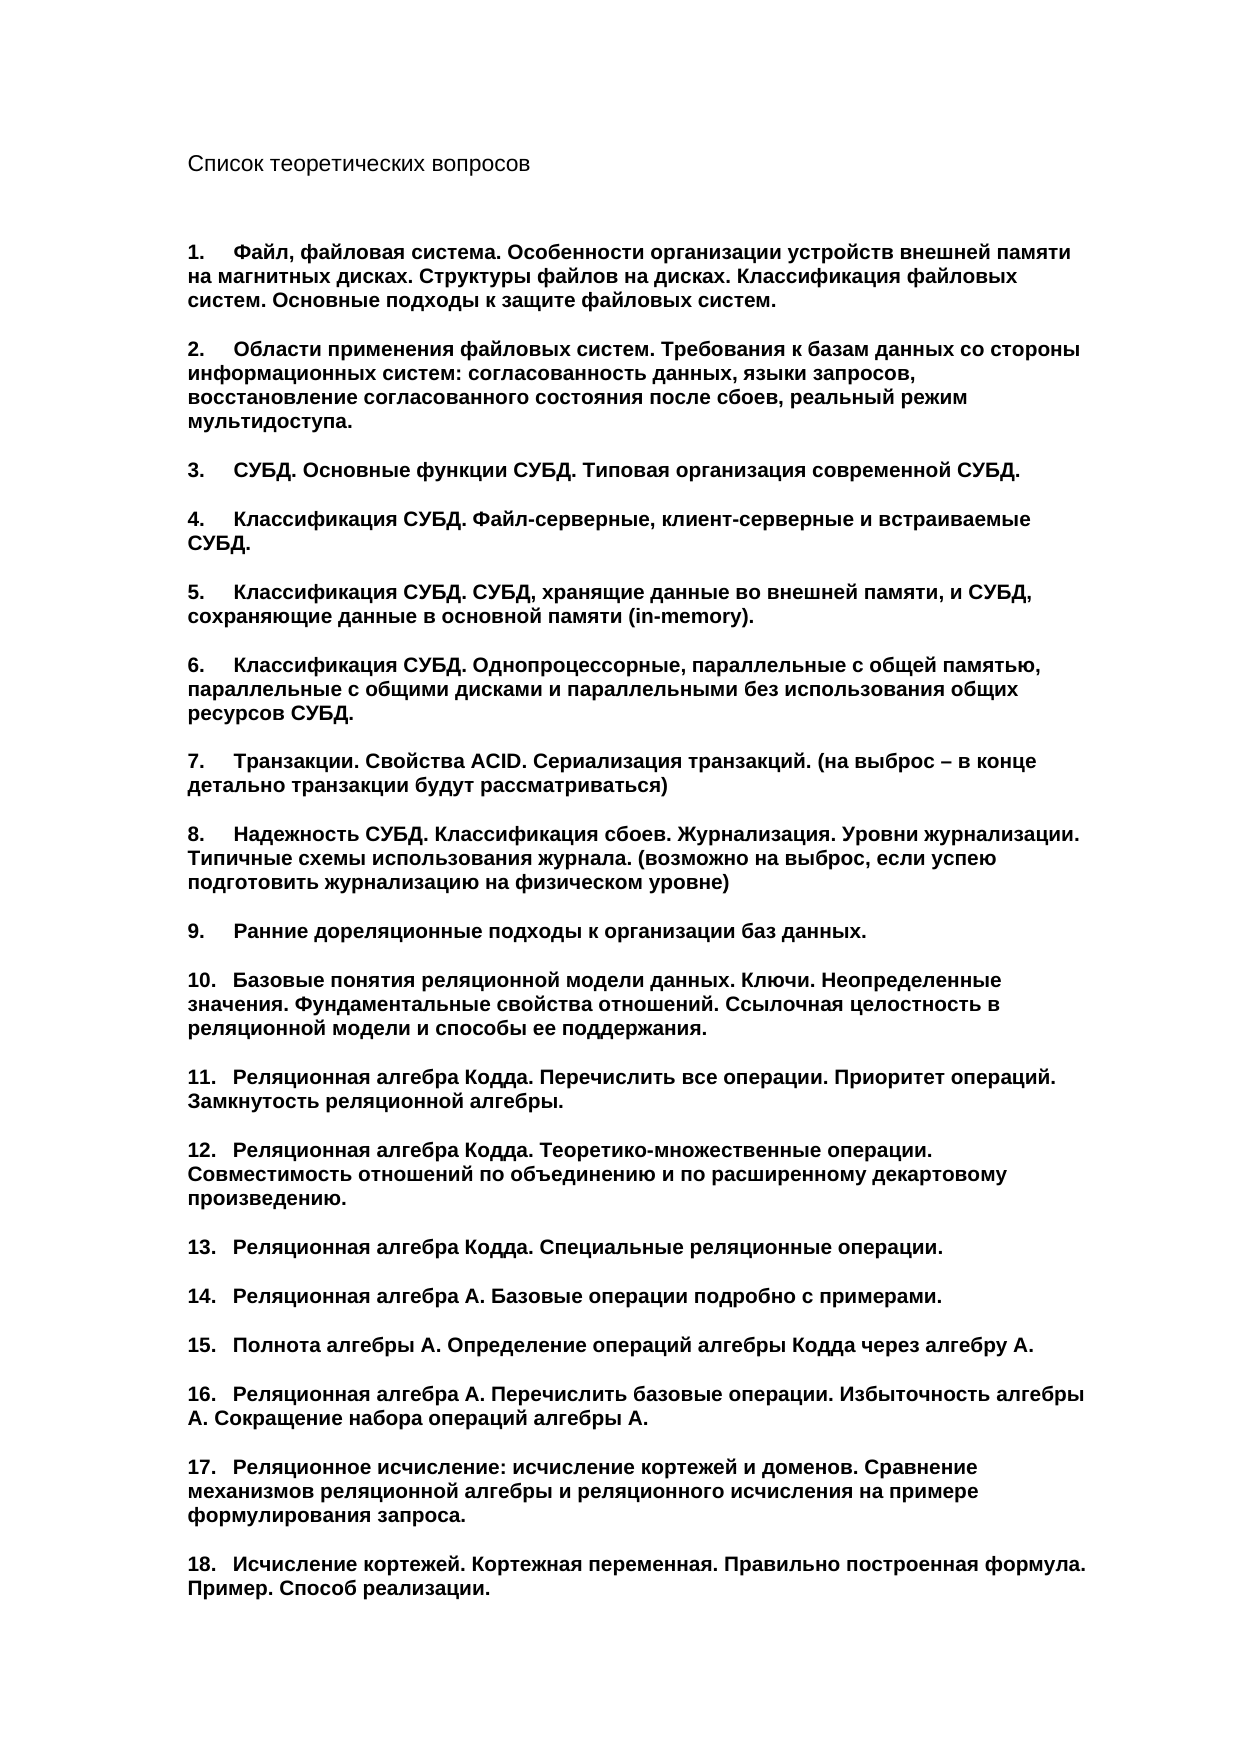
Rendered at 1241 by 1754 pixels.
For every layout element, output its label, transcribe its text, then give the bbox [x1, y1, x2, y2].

text 10. Базовые понятия реляционной модели данных. Ключи. Неопределенные значения. Фундаментальные свойства отношений. Ссылочная целостность в реляционной модели и способы ее поддержания. [187, 968, 1090, 1040]
text 2. Области применения файловых систем. Требования к базам данных со стороны информационных систем: согласованность данных, языки запросов, восстановление согласованного состояния после сбоев, реальный режим мультидоступа. [187, 337, 1090, 433]
text 3. СУБД. Основные функции СУБД. Типовая организация современной СУБД. [187, 458, 1090, 482]
text 15. Полнота алгебры А. Определение операций алгебры Кодда через алгебру А. [187, 1333, 1090, 1357]
text 6. Классификация СУБД. Однопроцессорные, параллельные с общей памятью, параллельные с общими дисками и параллельными без использования общих ресурсов СУБД. [187, 652, 1090, 724]
text 1. Файл, файловая система. Особенности организации устройств внешней памяти на магнитных дисках. Структуры файлов на дисках. Классификация файловых систем. Основные подходы к защите файловых систем. [187, 240, 1090, 312]
text 17. Реляционное исчисление: исчисление кортежей и доменов. Сравнение механизмов реляционной алгебры и реляционного исчисления на примере формулирования запроса. [187, 1454, 1090, 1526]
text 7. Транзакции. Свойства ACID. Сериализация транзакций. (на выброс – в конце детально транзакции будут рассматриваться) [187, 749, 1090, 797]
text 5. Классификация СУБД. СУБД, хранящие данные во внешней памяти, и СУБД, сохраняющие данные в основной памяти (in-memory). [187, 579, 1090, 627]
text 8. Надежность СУБД. Классификация сбоев. Журнализация. Уровни журнализации. Типичные схемы использования журнала. (возможно на выброс, если успею подготовить журнализацию на физическом уровне) [187, 822, 1090, 894]
text 9. Ранние дореляционные подходы к организации баз данных. [187, 919, 1090, 943]
title Список теоретических вопросов [187, 150, 1090, 176]
text 4. Классификация СУБД. Файл-серверные, клиент-серверные и встраиваемые СУБД. [187, 507, 1090, 554]
text 12. Реляционная алгебра Кодда. Теоретико-множественные операции. Совместимость отношений по объединению и по расширенному декартовому произведению. [187, 1138, 1090, 1210]
text 13. Реляционная алгебра Кодда. Специальные реляционные операции. [187, 1235, 1090, 1259]
text 16. Реляционная алгебра А. Перечислить базовые операции. Избыточность алгебры А. Сокращение набора операций алгебры А. [187, 1382, 1090, 1429]
text 18. Исчисление кортежей. Кортежная переменная. Правильно построенная формула. Пример. Способ реализации. [187, 1551, 1090, 1599]
text 14. Реляционная алгебра А. Базовые операции подробно с примерами. [187, 1284, 1090, 1308]
text 11. Реляционная алгебра Кодда. Перечислить все операции. Приоритет операций. Замкнутость реляционной алгебры. [187, 1065, 1090, 1113]
